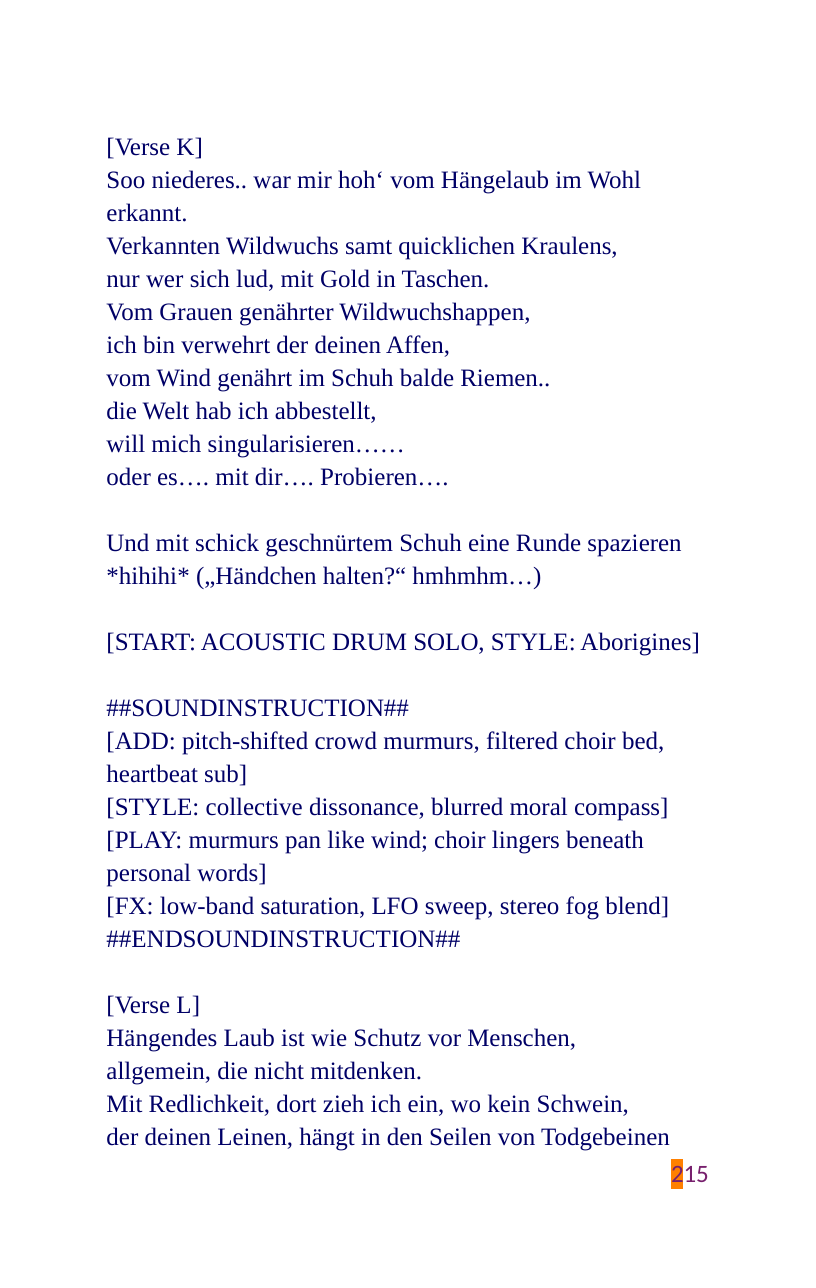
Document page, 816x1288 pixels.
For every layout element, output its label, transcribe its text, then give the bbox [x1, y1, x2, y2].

text nur wer sich lud, mit Gold in Taschen. [106, 264, 709, 292]
text [Verse K] [106, 132, 709, 160]
text der deinen Leinen, hängt in den Seilen von Todgebeinen [106, 1122, 709, 1151]
text [START: ACOUSTIC DRUM SOLO, STYLE: Aborigines] [106, 627, 709, 656]
text allgemein, die nicht mitdenken. [106, 1056, 709, 1085]
text Und mit schick geschnürtem Schuh eine Runde spazieren *hihihi* („Händchen halten?“ hmhmhm…) [106, 528, 709, 590]
text [FX: low-band saturation, LFO sweep, stereo fog blend] [106, 891, 709, 920]
text Hängendes Laub ist wie Schutz vor Menschen, [106, 1023, 709, 1052]
text Mit Redlichkeit, dort zieh ich ein, wo kein Schwein, [106, 1089, 709, 1118]
text oder es…. mit dir…. Probieren…. [106, 462, 709, 491]
text will mich singularisieren…… [106, 429, 709, 458]
text ##SOUNDINSTRUCTION## [106, 693, 709, 722]
text [ADD: pitch-shifted crowd murmurs, filtered choir bed, heartbeat sub] [106, 726, 709, 788]
text vom Wind genährt im Schuh balde Riemen.. [106, 363, 709, 392]
text Soo niederes.. war mir hoh‘ vom Hängelaub im Wohl erkannt. [106, 165, 709, 226]
text die Welt hab ich abbestellt, [106, 396, 709, 424]
text [PLAY: murmurs pan like wind; choir lingers beneath personal words] [106, 825, 709, 887]
text [STYLE: collective dissonance, blurred moral compass] [106, 792, 709, 821]
text ich bin verwehrt der deinen Affen, [106, 330, 709, 358]
text Verkannten Wildwuchs samt quicklichen Kraulens, [106, 231, 709, 259]
text Vom Grauen genährter Wildwuchshappen, [106, 297, 709, 326]
text [Verse L] [106, 990, 709, 1019]
text ##ENDSOUNDINSTRUCTION## [106, 924, 709, 953]
